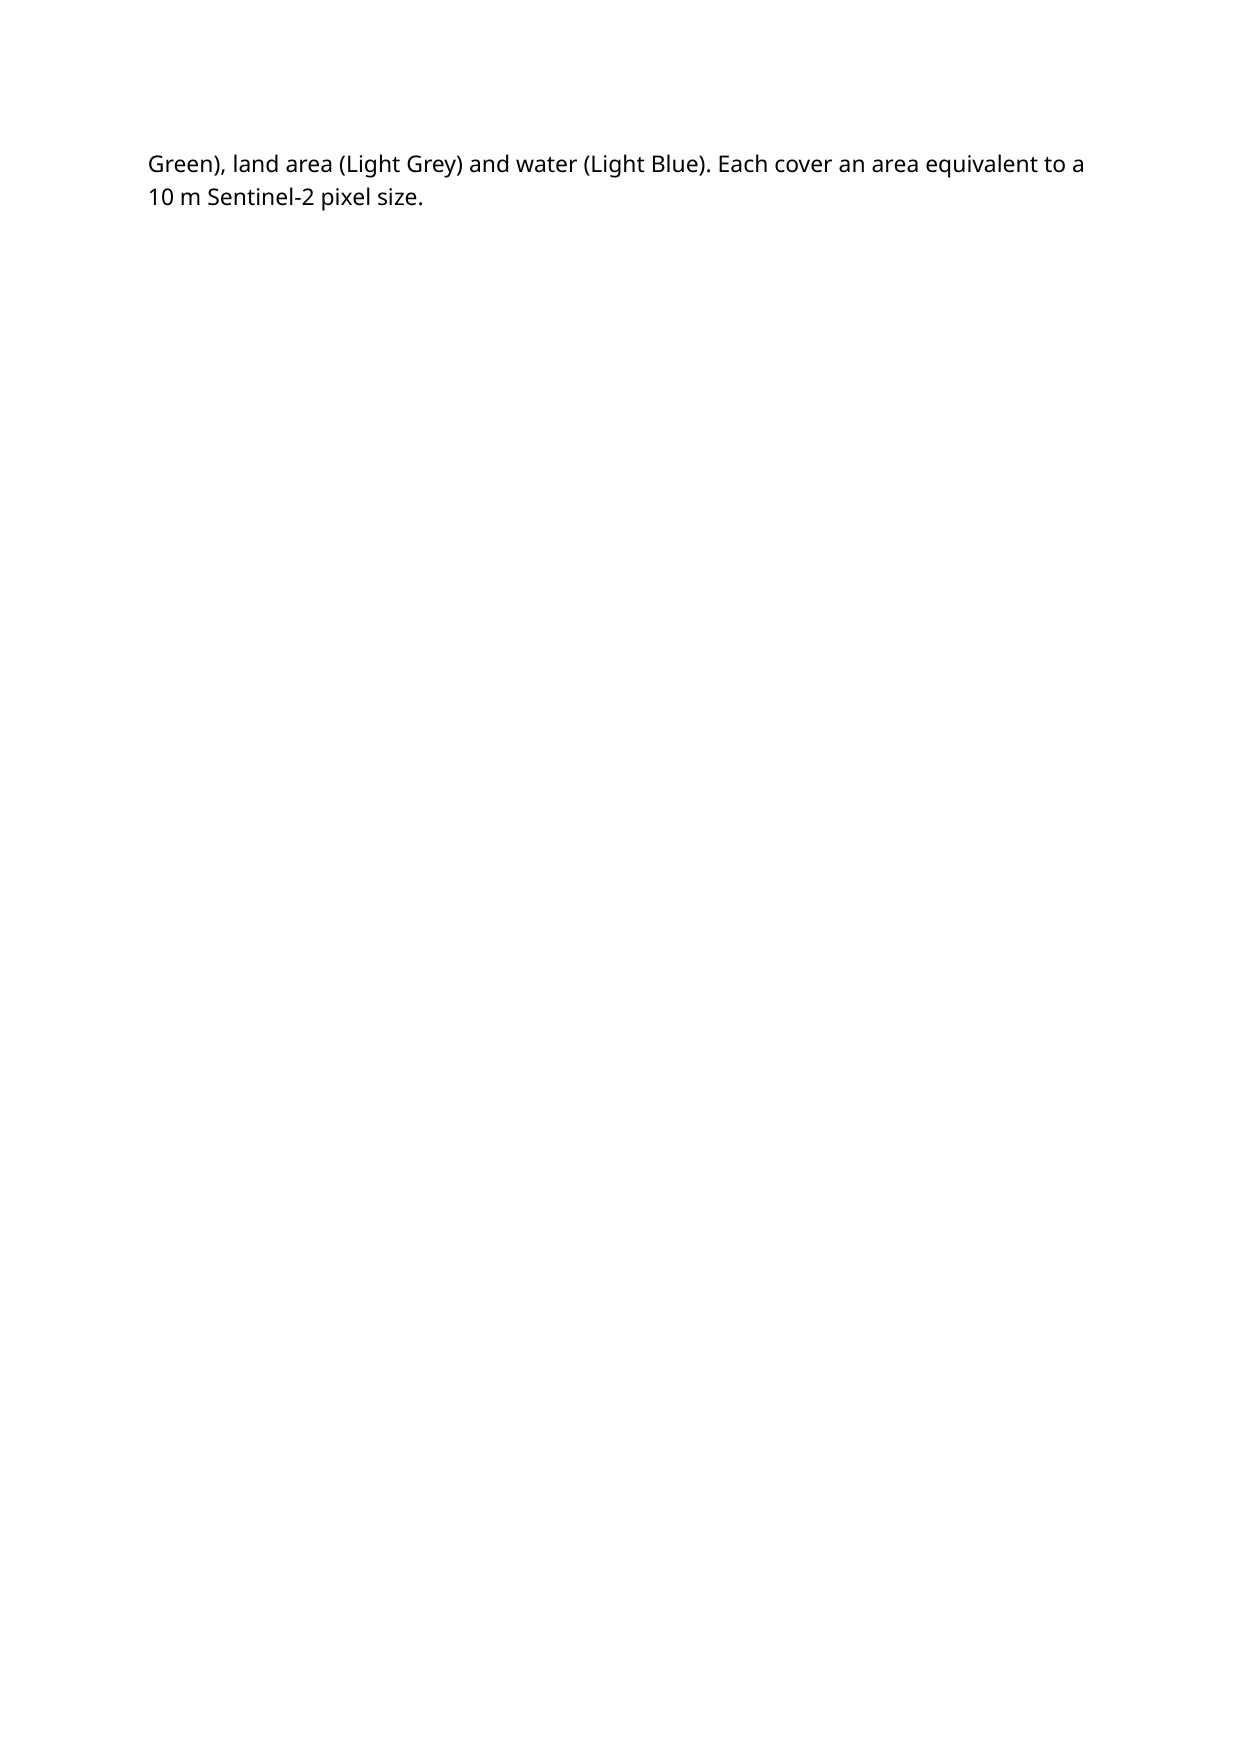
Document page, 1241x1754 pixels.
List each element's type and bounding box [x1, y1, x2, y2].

text [148, 148, 1093, 213]
